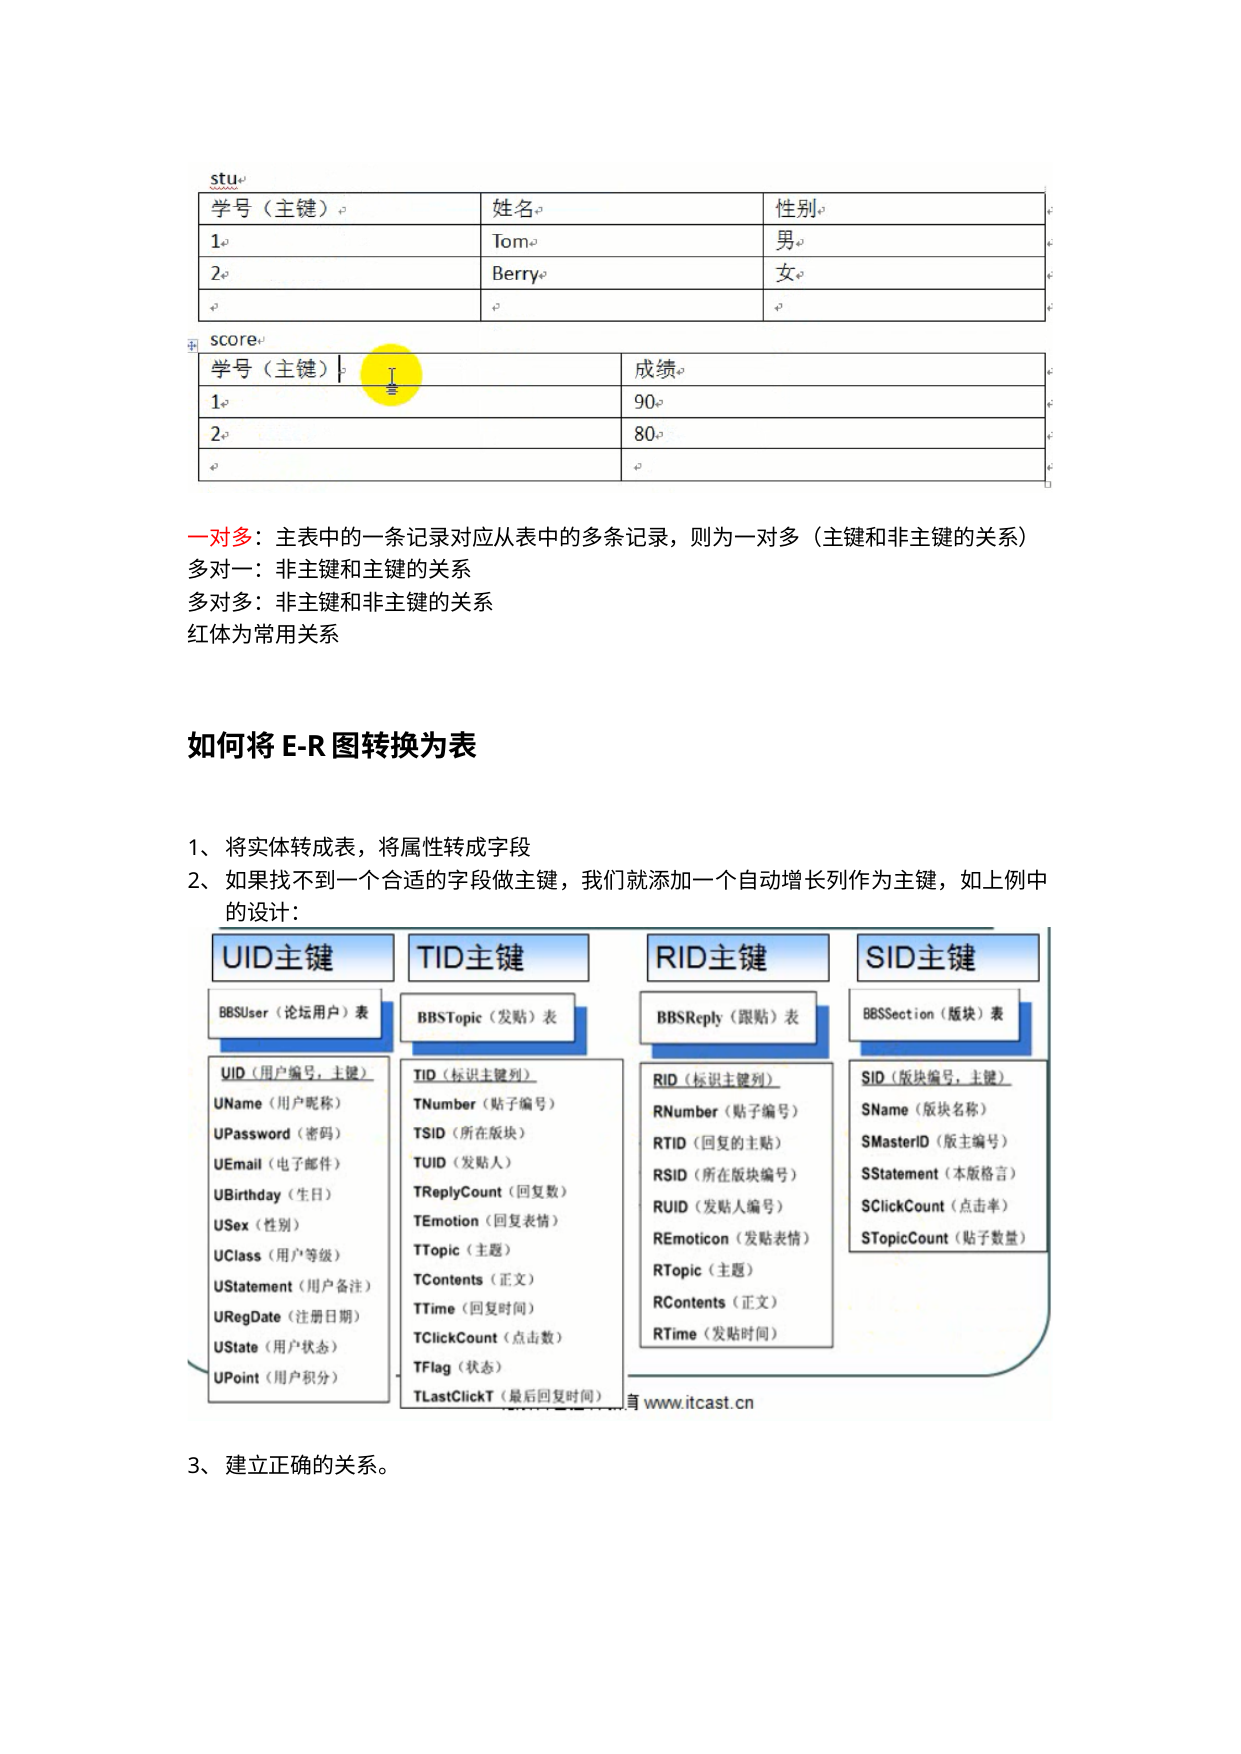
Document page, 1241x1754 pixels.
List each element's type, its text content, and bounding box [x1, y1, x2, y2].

subtitle 如何将E-R图转换为表 [187, 711, 1053, 776]
list 将实体转成表，将属性转成字段 [187, 830, 1053, 862]
list 建立正确的关系。 [187, 1447, 1053, 1480]
text 一对多：主表中的一条记录对应从表中的多条记录，则为一对多（主键和非主键的关系） [187, 519, 1053, 552]
picture [187, 927, 1053, 1421]
list 如果找不到一个合适的字段做主键，我们就添加一个自动增长列作为主键，如上例中的设计： [187, 862, 1053, 927]
text 多对多：非主键和非主键的关系 [187, 584, 1053, 617]
text 红体为常用关系 [187, 617, 1053, 649]
text 多对一：非主键和主键的关系 [187, 552, 1053, 584]
picture [187, 162, 1053, 493]
